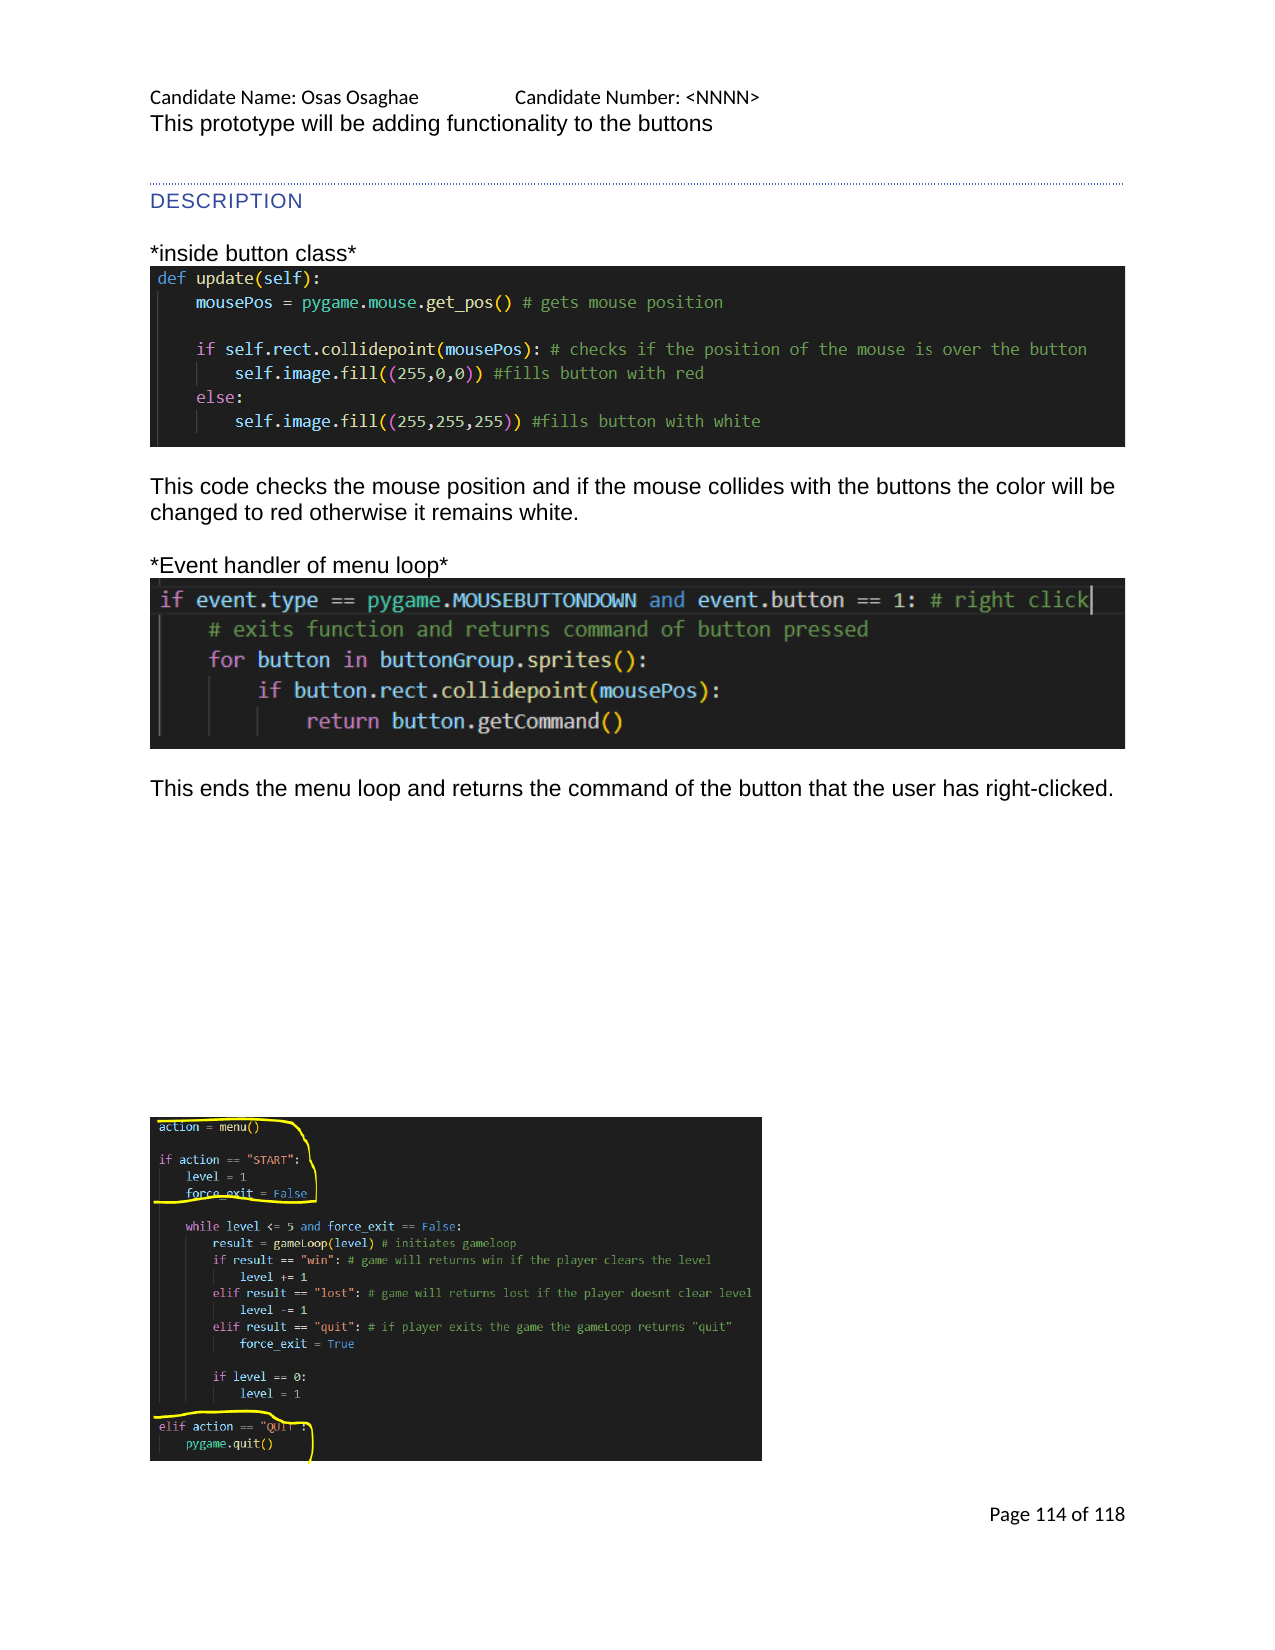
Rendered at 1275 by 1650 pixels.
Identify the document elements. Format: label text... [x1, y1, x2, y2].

text This prototype will be adding functionality to the buttons [150, 109, 1125, 136]
text This ends the menu loop and returns the command of the button that the user has right-clicked. [150, 775, 1125, 801]
subtitle Description [150, 183, 1125, 213]
text This code checks the mouse position and if the mouse collides with the buttons the color will be changed to red otherwise it remains white. [150, 473, 1125, 526]
text *inside button class* [150, 240, 1125, 266]
picture [150, 266, 1125, 447]
text *Event handler of menu loop* [150, 552, 1125, 578]
picture [150, 578, 1125, 749]
picture [150, 1117, 762, 1464]
